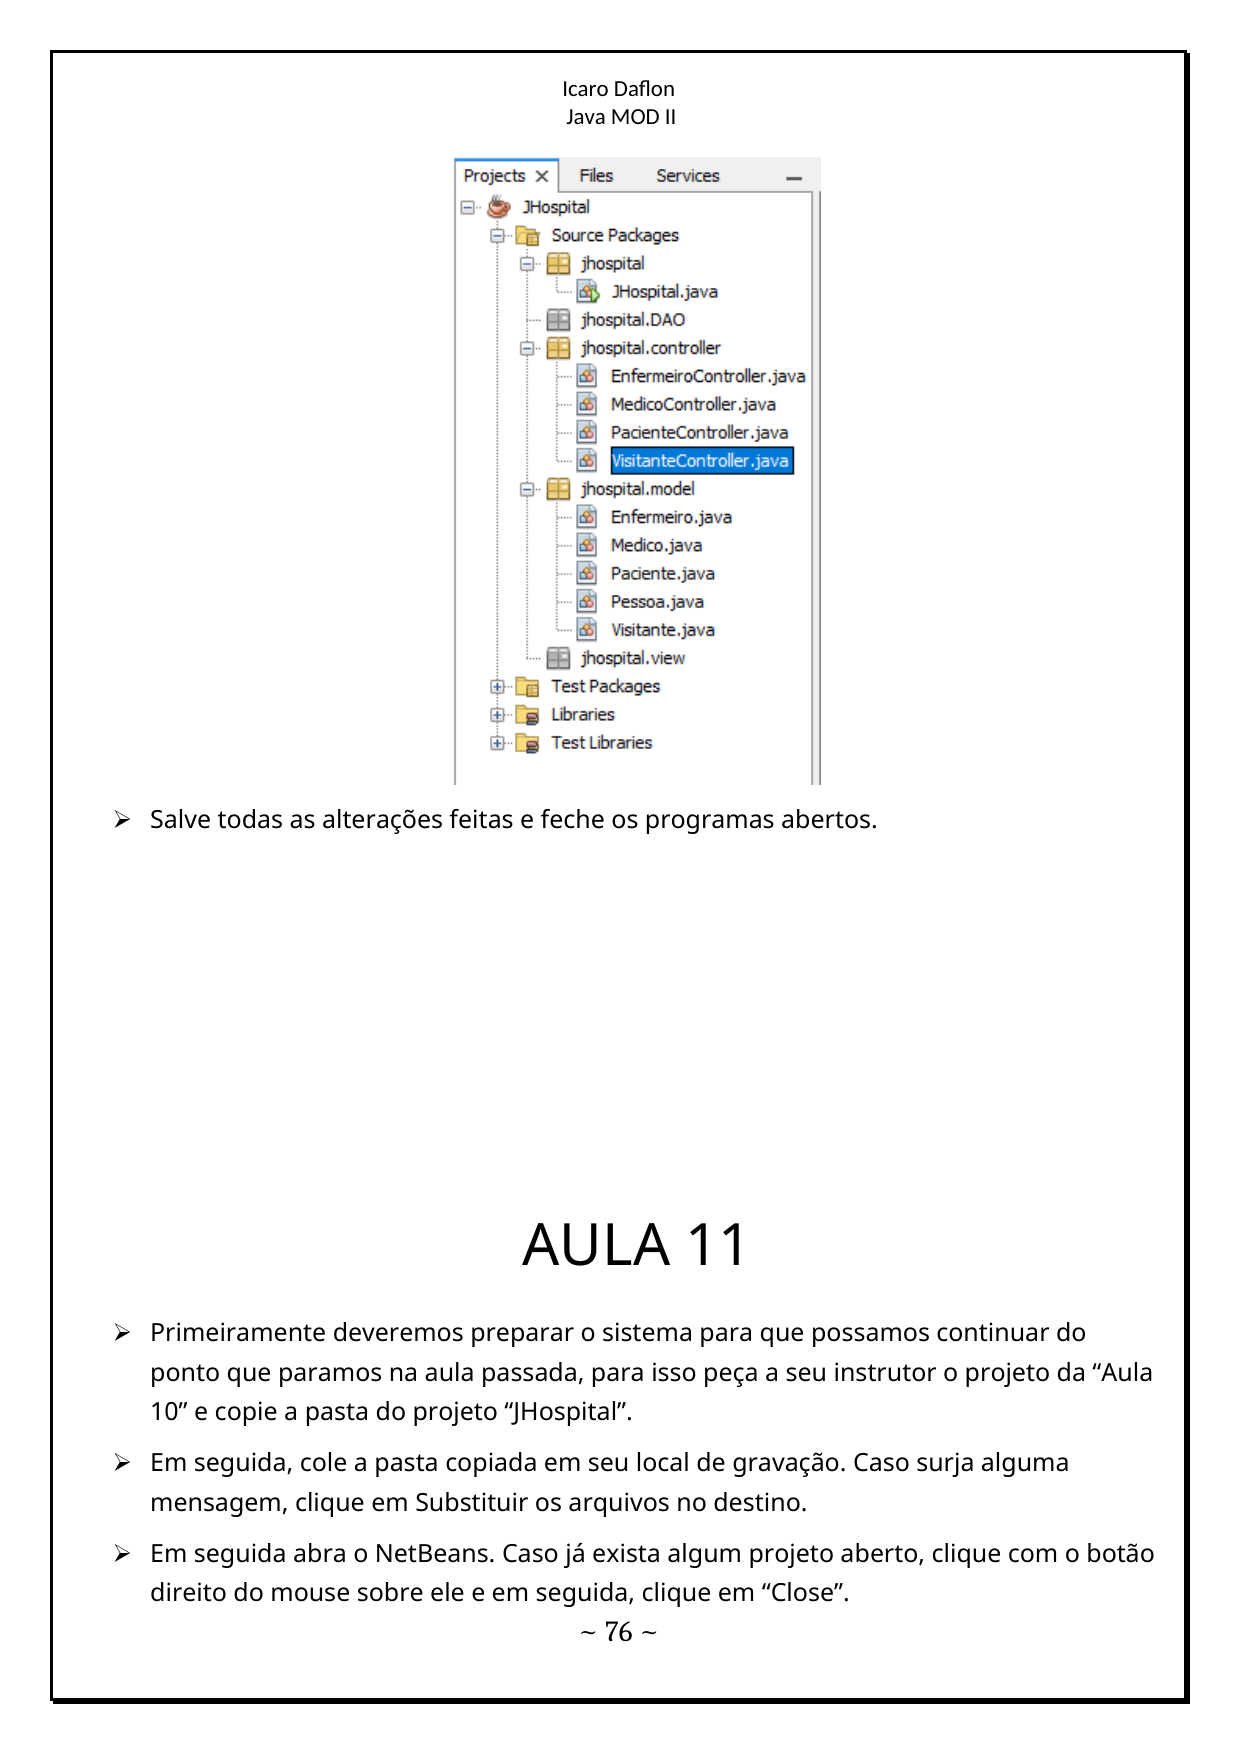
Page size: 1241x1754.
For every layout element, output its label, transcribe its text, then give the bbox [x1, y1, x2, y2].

text Em seguida, cole a pasta copiada em seu local de gravação. Caso surja alguma mensagem, clique em Substituir os arquivos no destino. [112, 1445, 1162, 1518]
picture [453, 157, 821, 785]
text Primeiramente deveremos preparar o sistema para que possamos continuar do ponto que paramos na aula passada, para isso peça a seu instrutor o projeto da “Aula 10” e copie a pasta do projeto “JHospital”. [112, 1315, 1162, 1427]
text Em seguida abra o NetBeans. Caso já exista algum projeto aberto, clique com o botão direito do mouse sobre ele e em seguida, clique em “Close”. [112, 1536, 1162, 1609]
text Salve todas as alterações feitas e feche os programas abertos. [112, 802, 1162, 836]
text AULA 11 [112, 1203, 1162, 1282]
